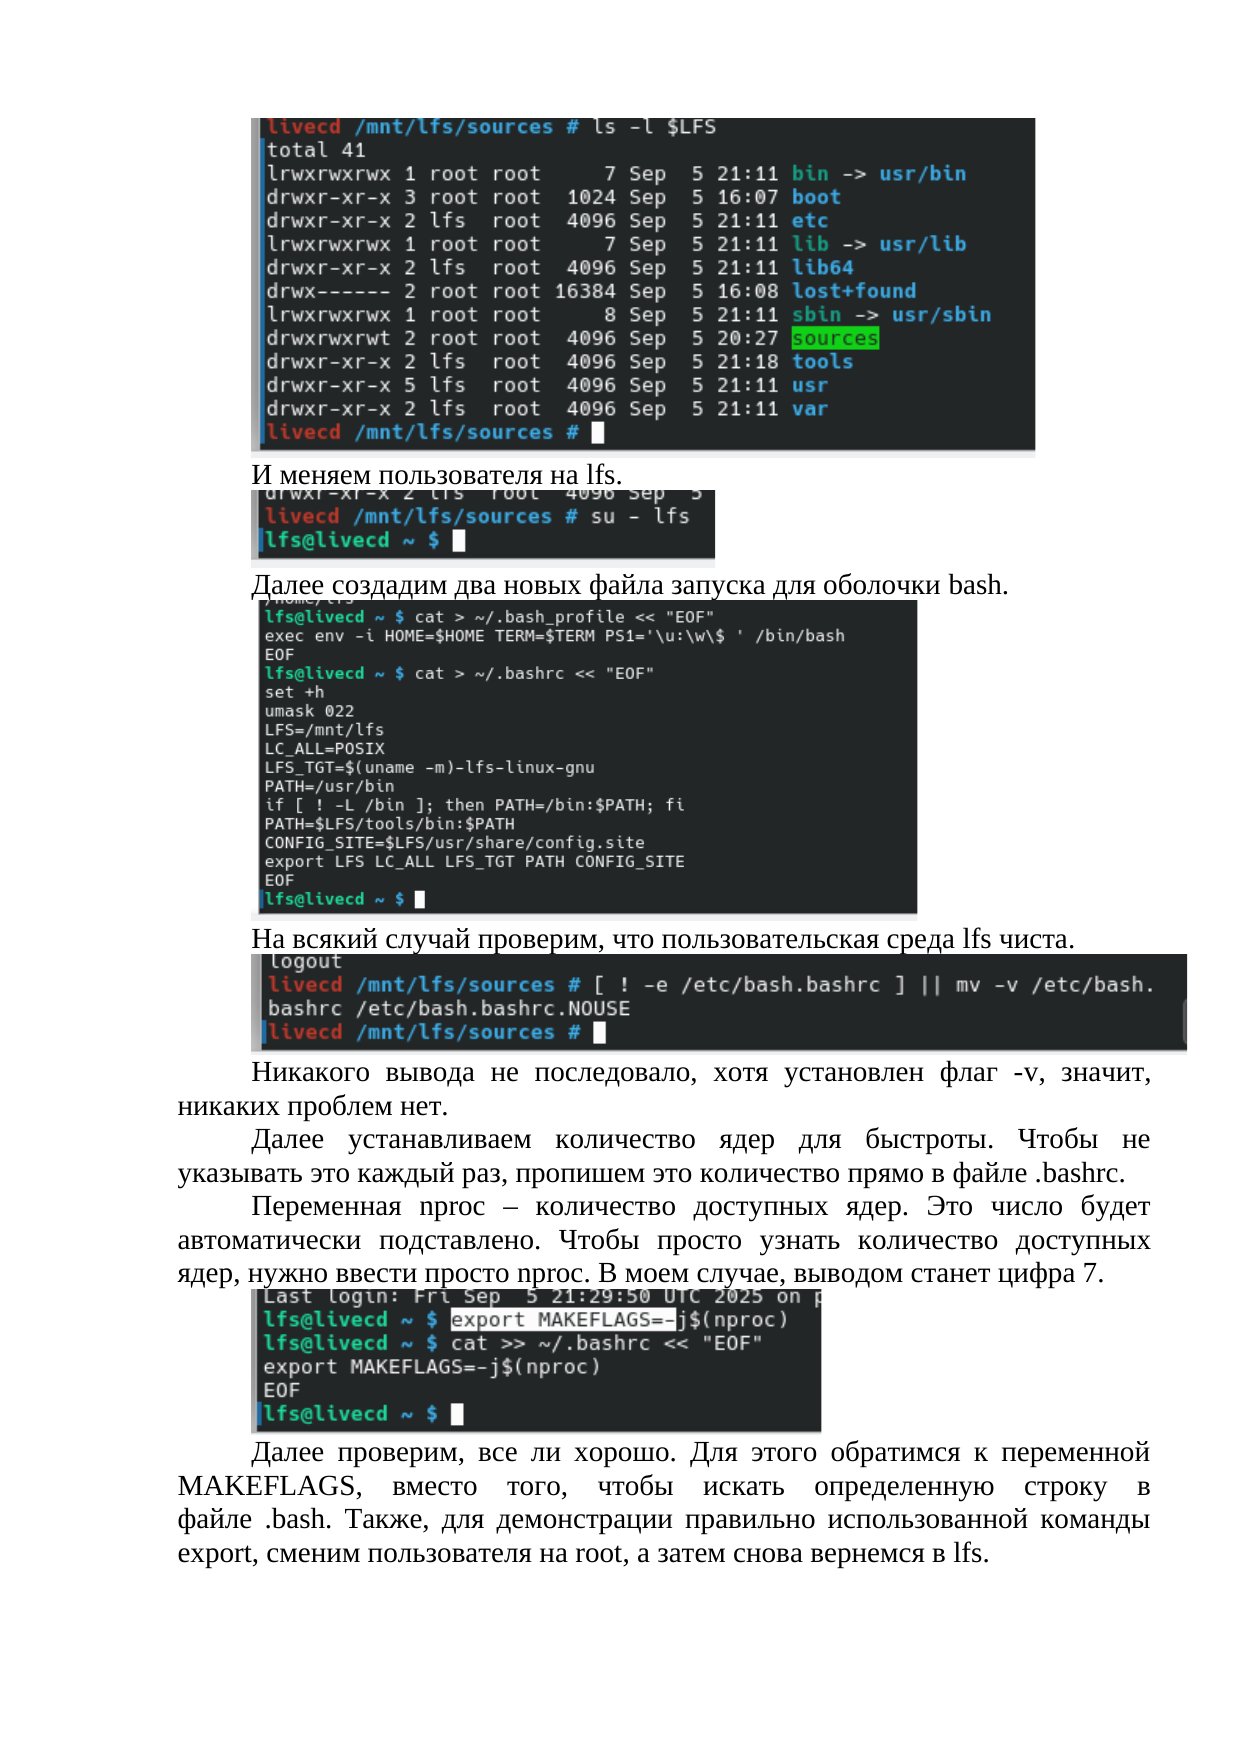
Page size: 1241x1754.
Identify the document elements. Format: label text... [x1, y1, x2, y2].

picture [251, 490, 715, 568]
picture [251, 118, 1036, 458]
picture [251, 954, 1188, 1055]
text Никакого вывода не последовало, хотя установлен флаг -v, значит, никаких проблем нет. [177, 1054, 1152, 1121]
text И меняем пользователя на lfs. [177, 457, 1152, 491]
text Далее проверим, все ли хорошо. Для этого обратимся к переменной MAKEFLAGS, вместо того, чтобы искать определенную строку в файле .bash. Также, для демонстрации правильно использованной команды export, сменим пользователя на root, а затем снова вернемся в lfs. [177, 1434, 1152, 1569]
text Далее устанавливаем количество ядер для быстроты. Чтобы не указывать это каждый раз, пропишем это количество прямо в файле .bashrc. [177, 1121, 1152, 1188]
text На всякий случай проверим, что пользовательская среда lfs чиста. [177, 921, 1152, 954]
picture [251, 1289, 822, 1435]
picture [251, 600, 918, 921]
text Переменная nproc – количество доступных ядер. Это число будет автоматически подставлено. Чтобы просто узнать количество доступных ядер, нужно ввести просто nproc. В моем случае, выводом станет цифра 7. [177, 1188, 1152, 1289]
text Далее создадим два новых файла запуска для оболочки bash. [177, 567, 1152, 601]
